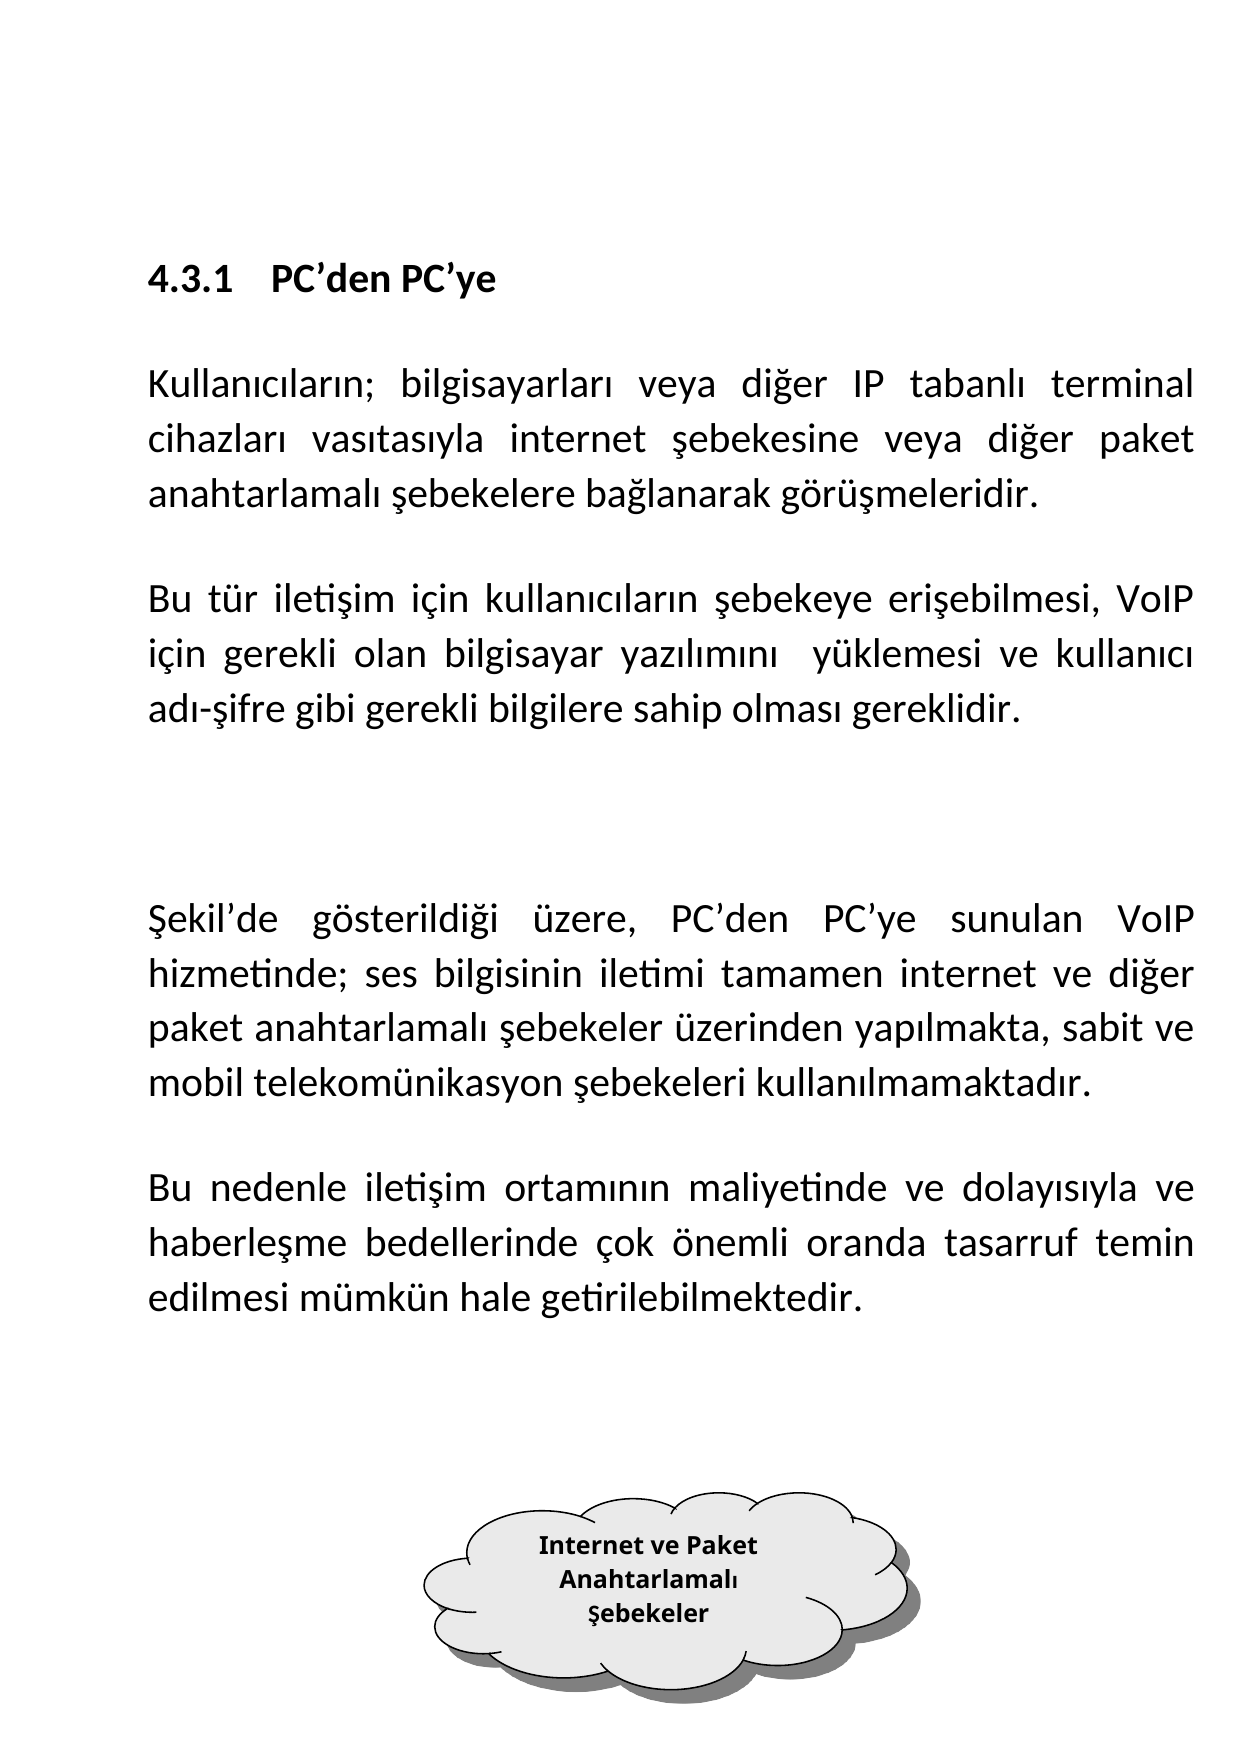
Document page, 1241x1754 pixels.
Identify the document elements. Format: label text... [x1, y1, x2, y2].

text Kullanıcıların; bilgisayarları veya diğer IP tabanlı terminal cihazları vasıtasıyla internet şebekesine veya diğer paket anahtarlamalı şebekelere bağlanarak görüşmeleridir. [148, 357, 1196, 518]
text 4.3.1 PC’den PC’ye [148, 252, 1196, 303]
text Bu nedenle iletişim ortamının maliyetinde ve dolayısıyla ve haberleşme bedellerinde çok önemli oranda tasarruf temin edilmesi mümkün hale getirilebilmektedir. [148, 1161, 1196, 1322]
text Şekil’de gösterildiği üzere, PC’den PC’ye sunulan VoIP hizmetinde; ses bilgisinin iletimi tamamen internet ve diğer paket anahtarlamalı şebekeler üzerinden yapılmakta, sabit ve mobil telekomünikasyon şebekeleri kullanılmamaktadır. [148, 892, 1196, 1107]
text Bu tür iletişim için kullanıcıların şebekeye erişebilmesi, VoIP için gerekli olan bilgisayar yazılımını yüklemesi ve kullanıcı adı-şifre gibi gerekli bilgilere sahip olması gereklidir. [148, 572, 1196, 733]
